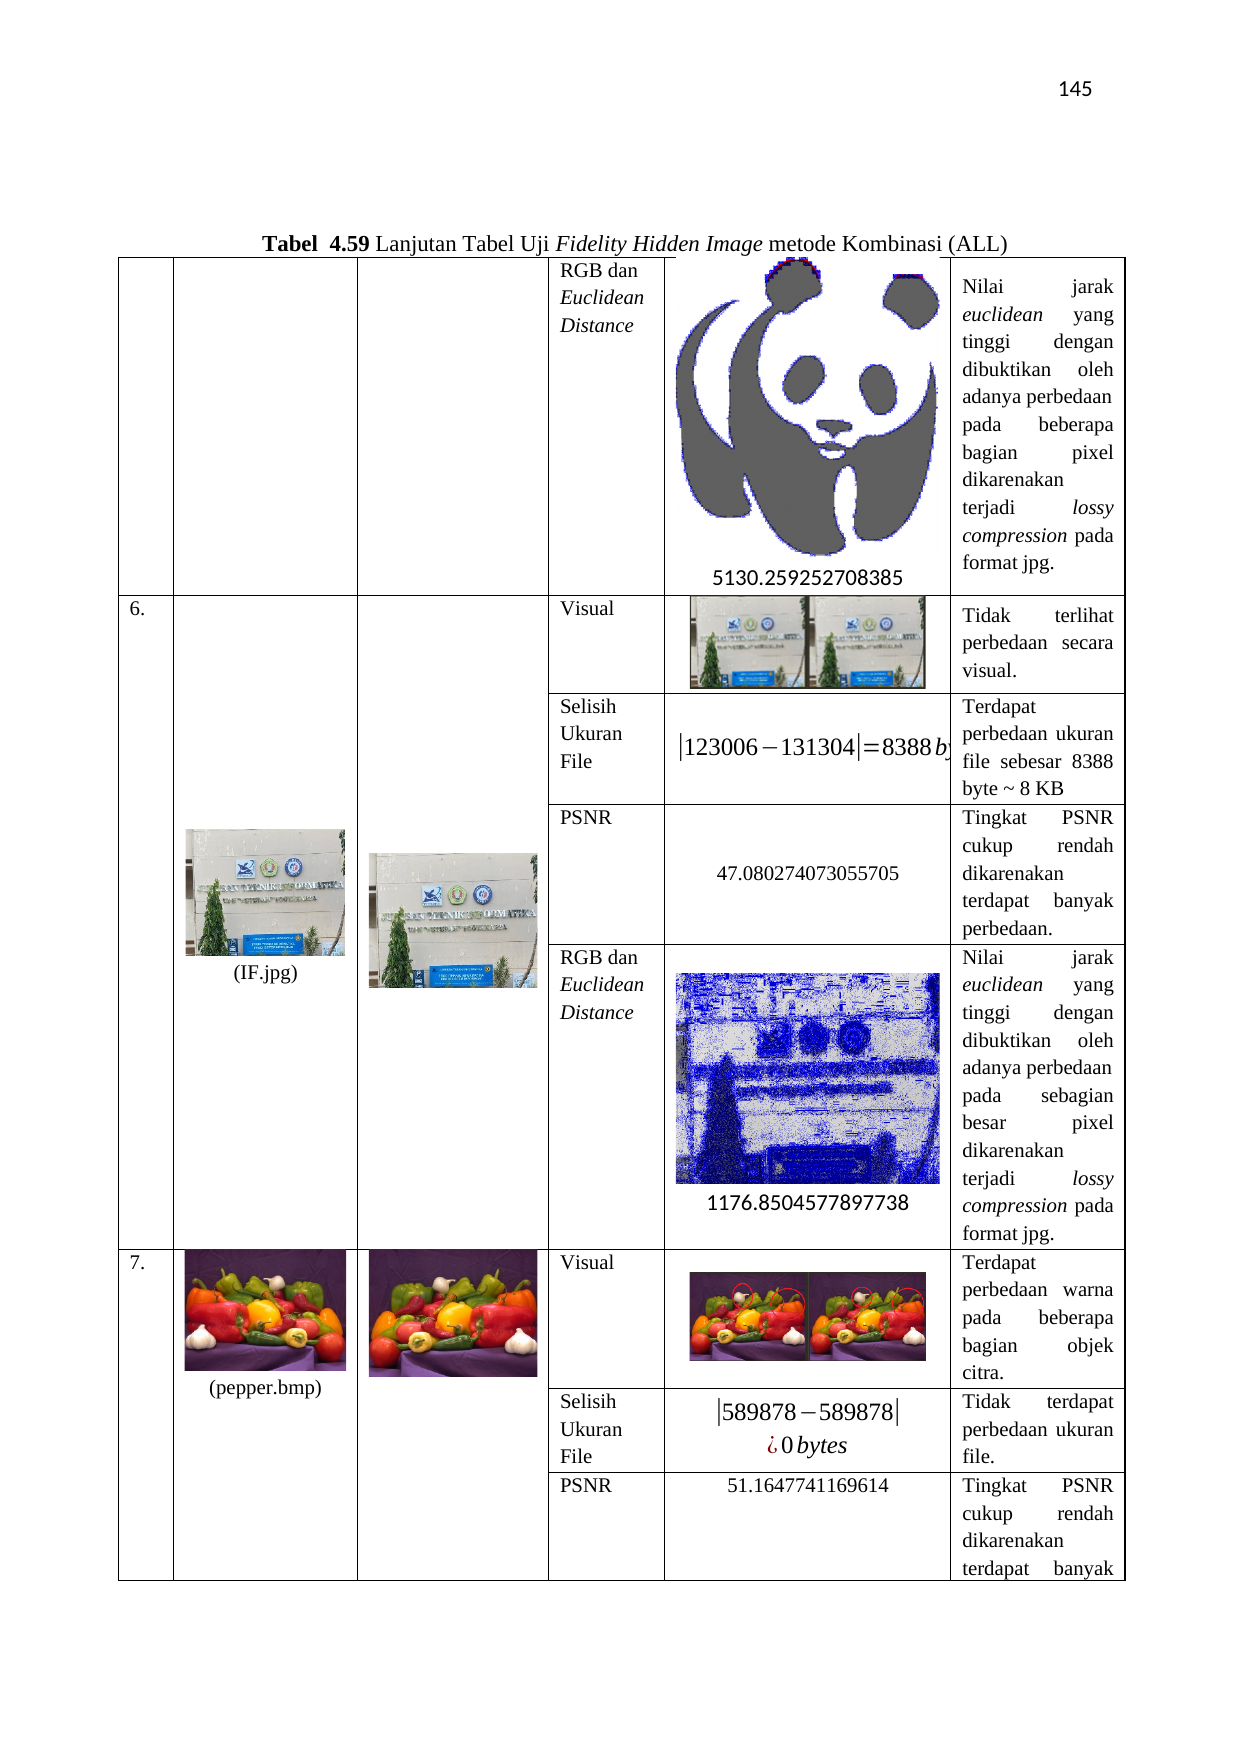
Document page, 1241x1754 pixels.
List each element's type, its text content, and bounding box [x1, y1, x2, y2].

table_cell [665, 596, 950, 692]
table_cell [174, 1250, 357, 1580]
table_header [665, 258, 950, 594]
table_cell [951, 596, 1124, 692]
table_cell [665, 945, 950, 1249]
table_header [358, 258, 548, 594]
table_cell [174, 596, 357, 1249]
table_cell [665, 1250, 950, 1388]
picture [368, 1249, 538, 1377]
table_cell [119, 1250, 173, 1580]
picture [184, 1249, 347, 1371]
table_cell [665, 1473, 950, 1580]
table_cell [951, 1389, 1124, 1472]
picture [689, 1272, 926, 1361]
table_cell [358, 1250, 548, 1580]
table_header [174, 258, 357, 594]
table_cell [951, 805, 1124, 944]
picture [185, 829, 345, 956]
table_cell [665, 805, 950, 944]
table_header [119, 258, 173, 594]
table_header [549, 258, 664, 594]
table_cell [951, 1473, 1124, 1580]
picture [368, 853, 538, 988]
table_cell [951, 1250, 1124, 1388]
picture [675, 973, 940, 1184]
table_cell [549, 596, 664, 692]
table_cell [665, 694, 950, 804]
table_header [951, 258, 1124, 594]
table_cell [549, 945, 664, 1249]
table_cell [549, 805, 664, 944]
picture [675, 257, 940, 559]
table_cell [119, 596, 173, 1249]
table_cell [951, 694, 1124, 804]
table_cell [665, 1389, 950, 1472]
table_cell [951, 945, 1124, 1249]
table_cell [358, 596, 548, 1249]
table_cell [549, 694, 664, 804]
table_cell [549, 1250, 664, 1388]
picture [689, 595, 926, 689]
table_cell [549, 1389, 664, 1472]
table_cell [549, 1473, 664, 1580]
